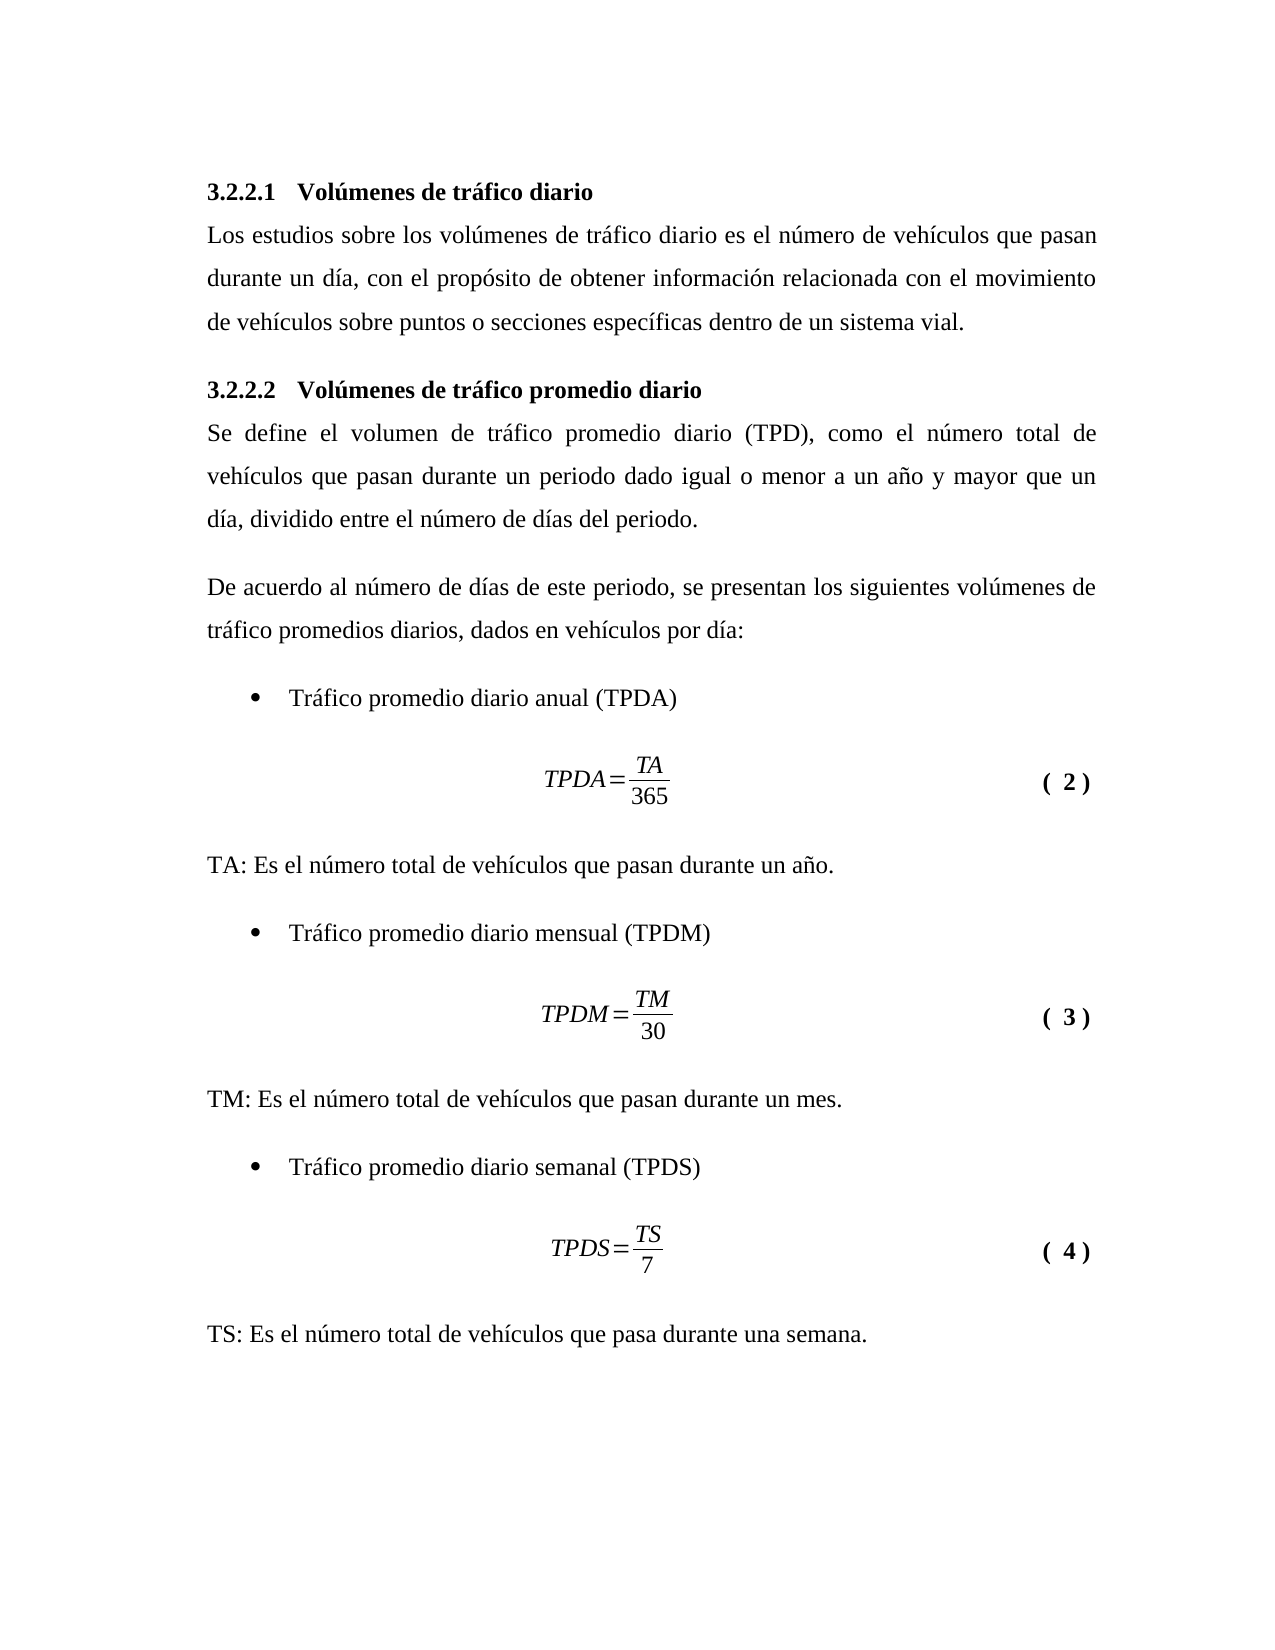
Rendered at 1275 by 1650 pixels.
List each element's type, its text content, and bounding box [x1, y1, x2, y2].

table_header [196, 986, 1019, 1084]
list Tráfico promedio diario mensual (TPDM) [251, 918, 1098, 947]
text De acuerdo al número de días de este periodo, se presentan los siguientes volúmenes de tráfico promedios diarios, dados en vehículos por día: [207, 572, 1098, 644]
text Los estudios sobre los volúmenes de tráfico diario es el número de vehículos que pasan durante un día, con el propósito de obtener información relacionada con el movimiento de vehículos sobre puntos o secciones específicas dentro de un sistema vial. [207, 220, 1098, 335]
list Tráfico promedio diario anual (TPDA) [251, 683, 1098, 712]
text TA: Es el número total de vehículos que pasan durante un año. [207, 850, 1098, 878]
text TM: Es el número total de vehículos que pasan durante un mes. [207, 1084, 1098, 1113]
text Se define el volumen de tráfico promedio diario (TPD), como el número total de vehículos que pasan durante un periodo dado igual o menor a un año y mayor que un día, dividido entre el número de días del periodo. [207, 418, 1098, 533]
table_header [196, 752, 1019, 850]
subtitle Volúmenes de tráfico diario [207, 177, 1098, 206]
table_header [196, 1221, 1019, 1319]
text TS: Es el número total de vehículos que pasa durante una semana. [207, 1319, 1098, 1347]
list Tráfico promedio diario semanal (TPDS) [251, 1152, 1098, 1181]
subtitle Volúmenes de tráfico promedio diario [207, 375, 1098, 403]
